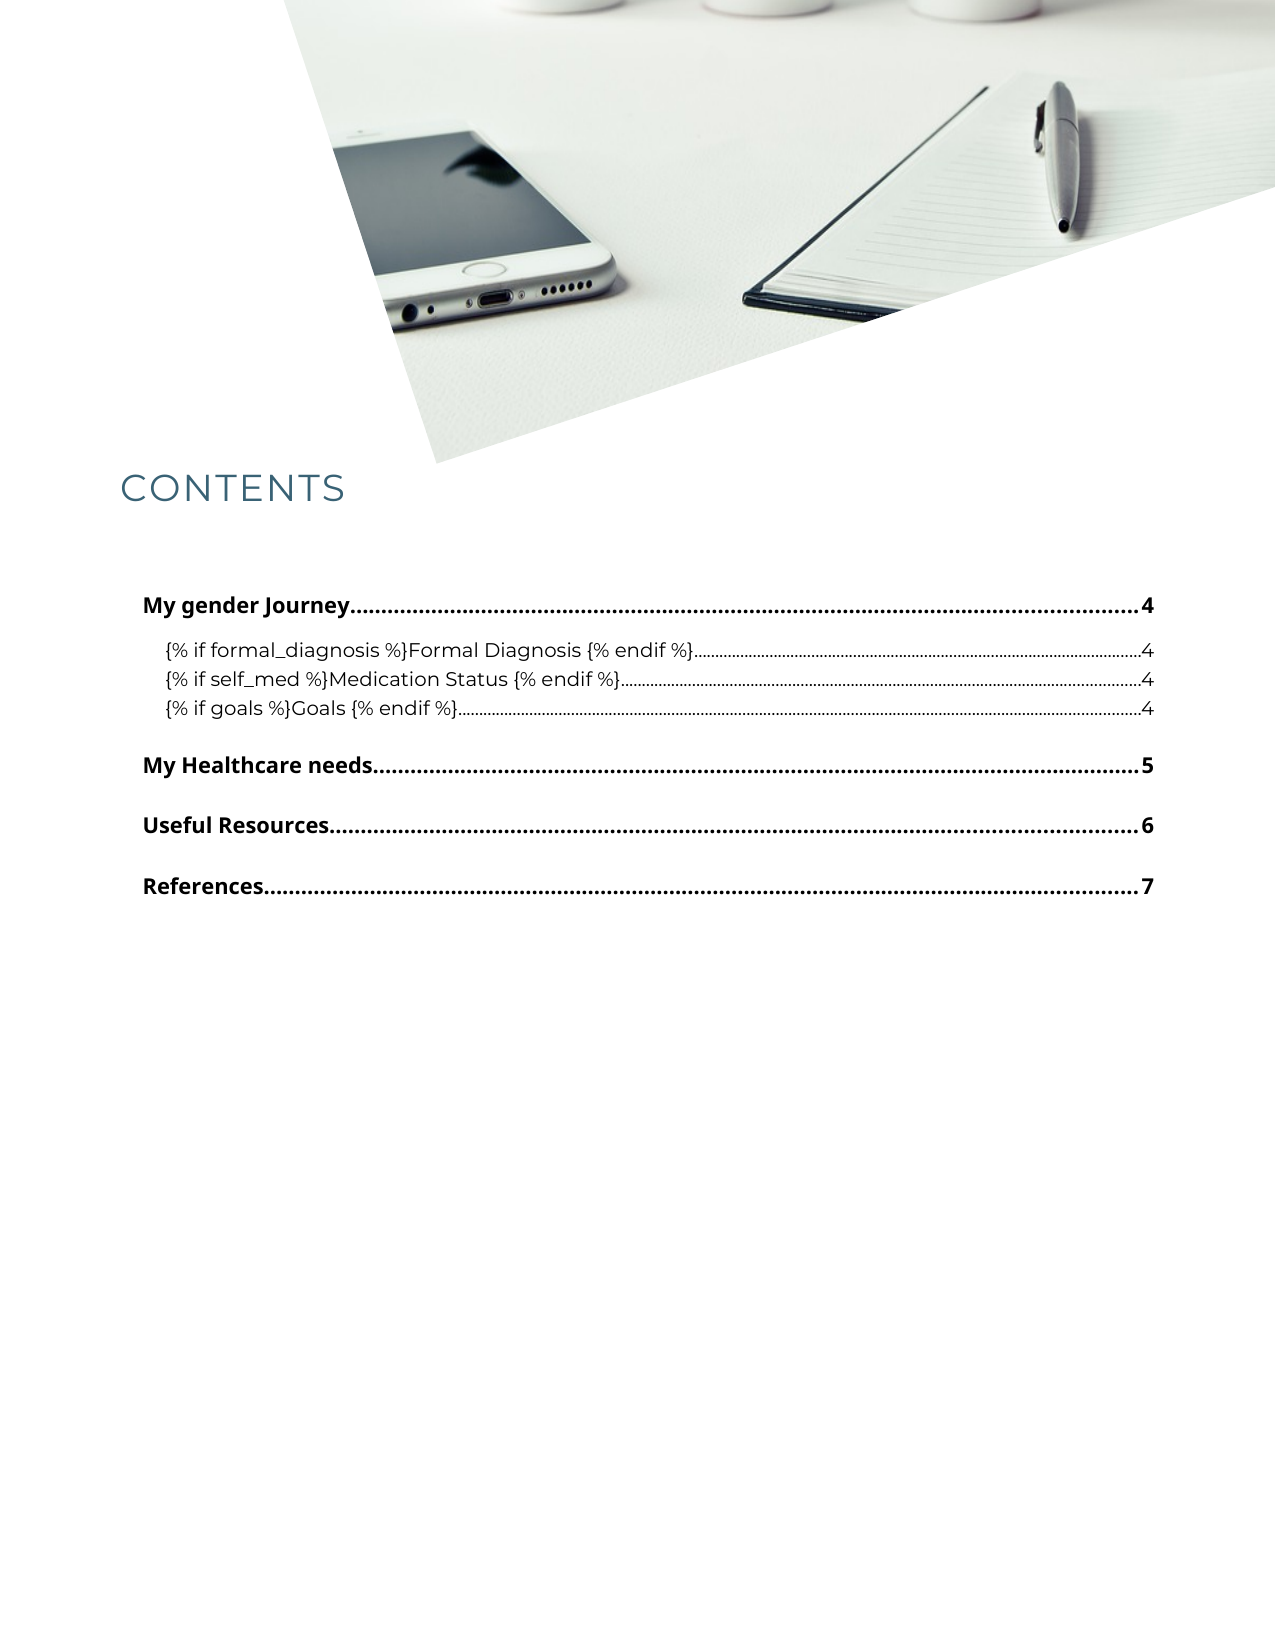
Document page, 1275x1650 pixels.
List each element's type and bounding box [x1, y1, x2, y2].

picture [283, 0, 1275, 464]
